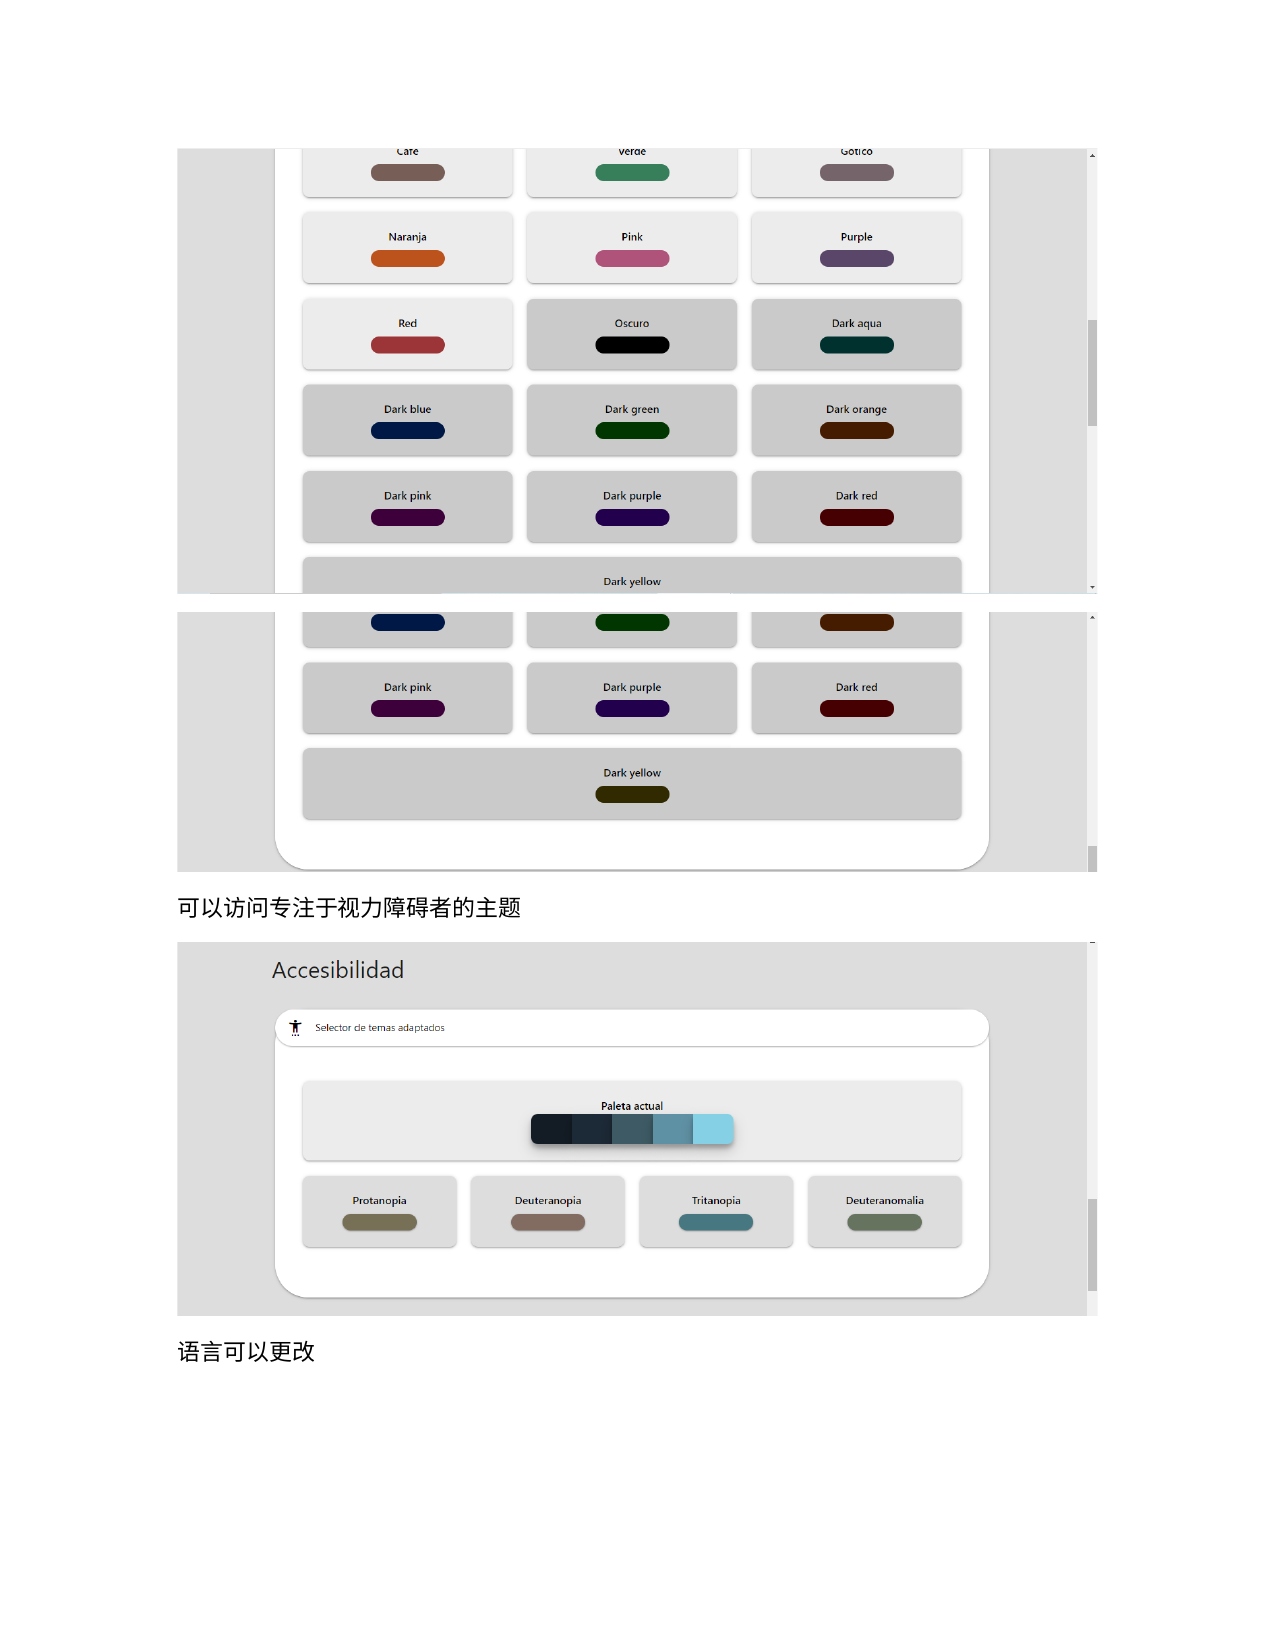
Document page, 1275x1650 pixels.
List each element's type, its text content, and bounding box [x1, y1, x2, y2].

picture [177, 612, 1098, 872]
text 语言可以更改 [177, 1334, 1098, 1367]
text 可以访问专注于视力障碍者的主题 [177, 890, 1098, 923]
picture [177, 147, 1098, 594]
picture [177, 942, 1098, 1316]
